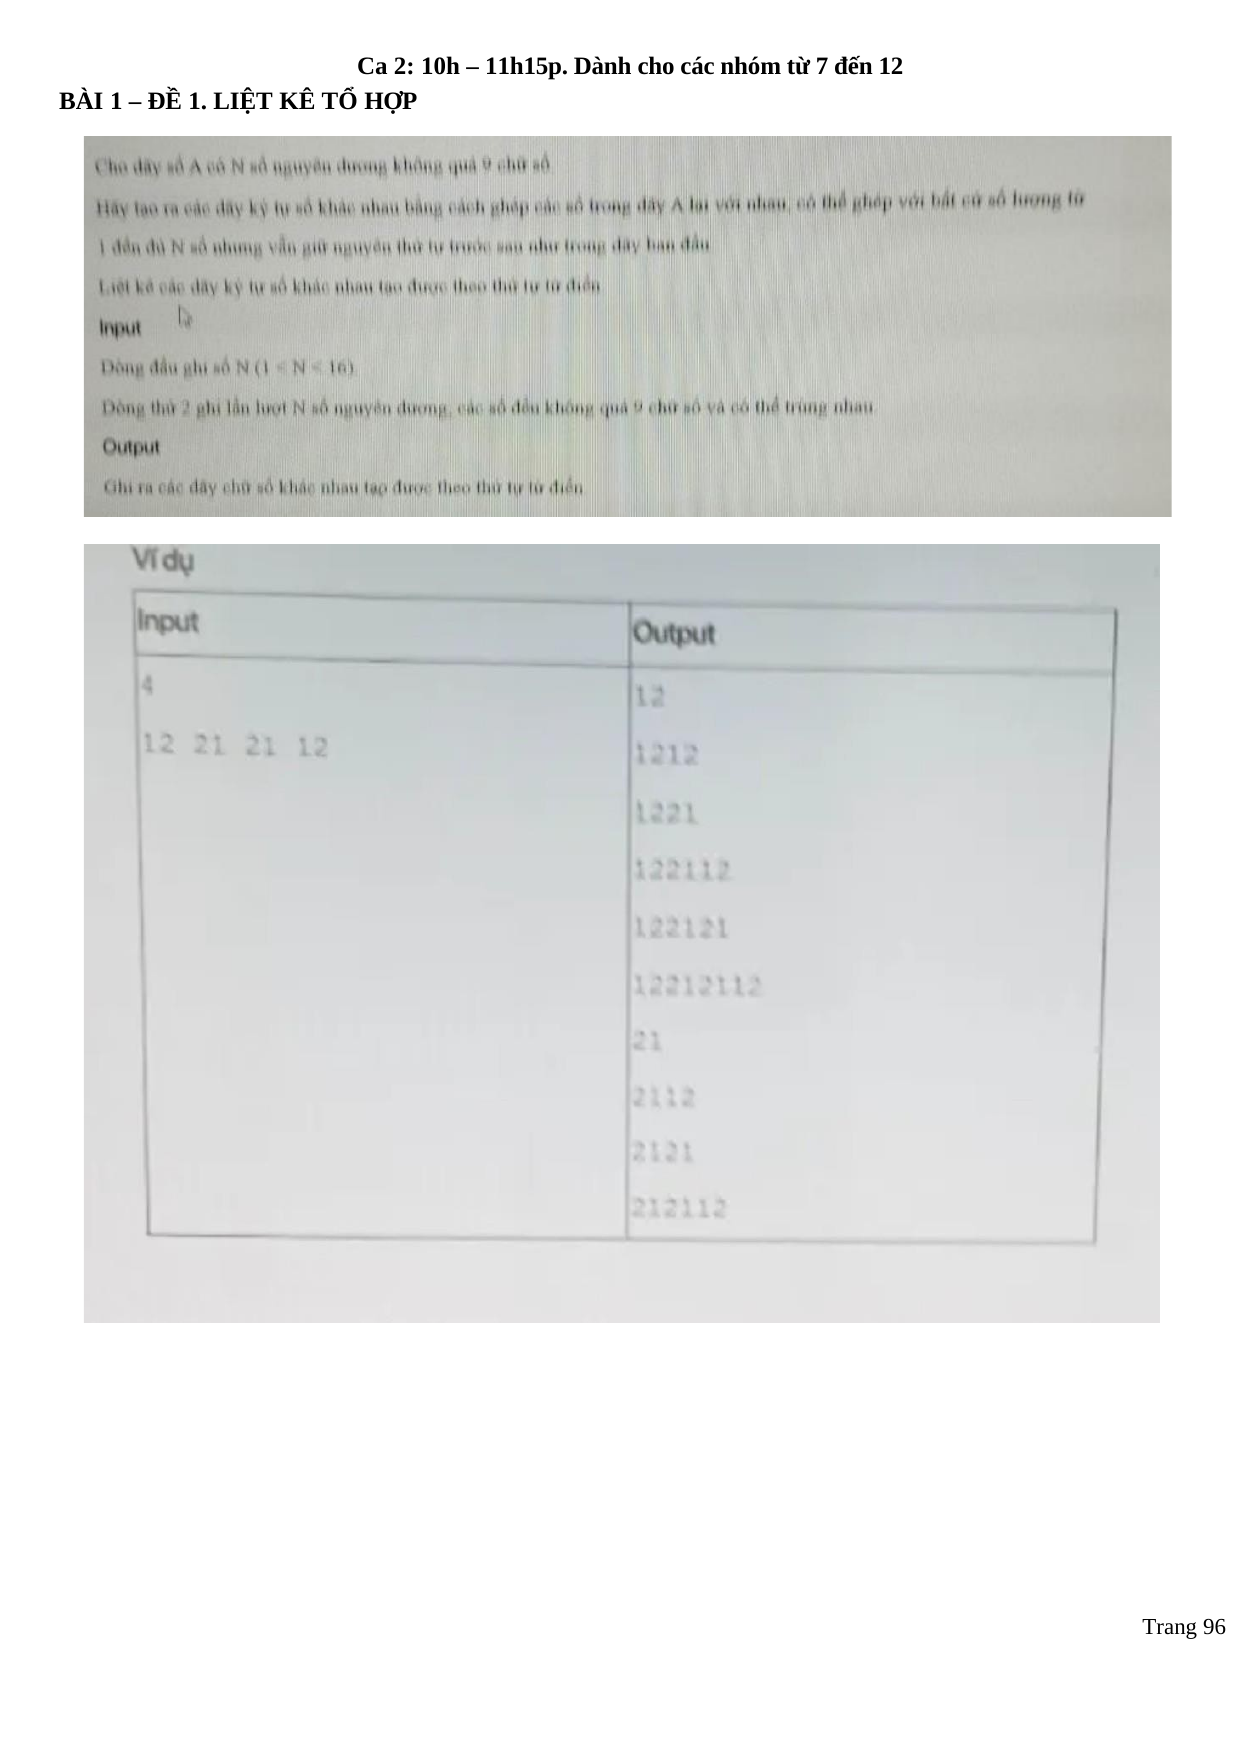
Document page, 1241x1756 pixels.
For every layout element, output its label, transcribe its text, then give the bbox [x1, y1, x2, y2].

text Ca 2: 10h – 11h15p. Dành cho các nhóm từ 7 đến 12 [86, 51, 1174, 79]
text BÀI 1 – ĐỀ 1. LIỆT KÊ TỔ HỢP [59, 86, 1226, 115]
picture [83, 136, 1172, 517]
picture [83, 544, 1160, 1323]
